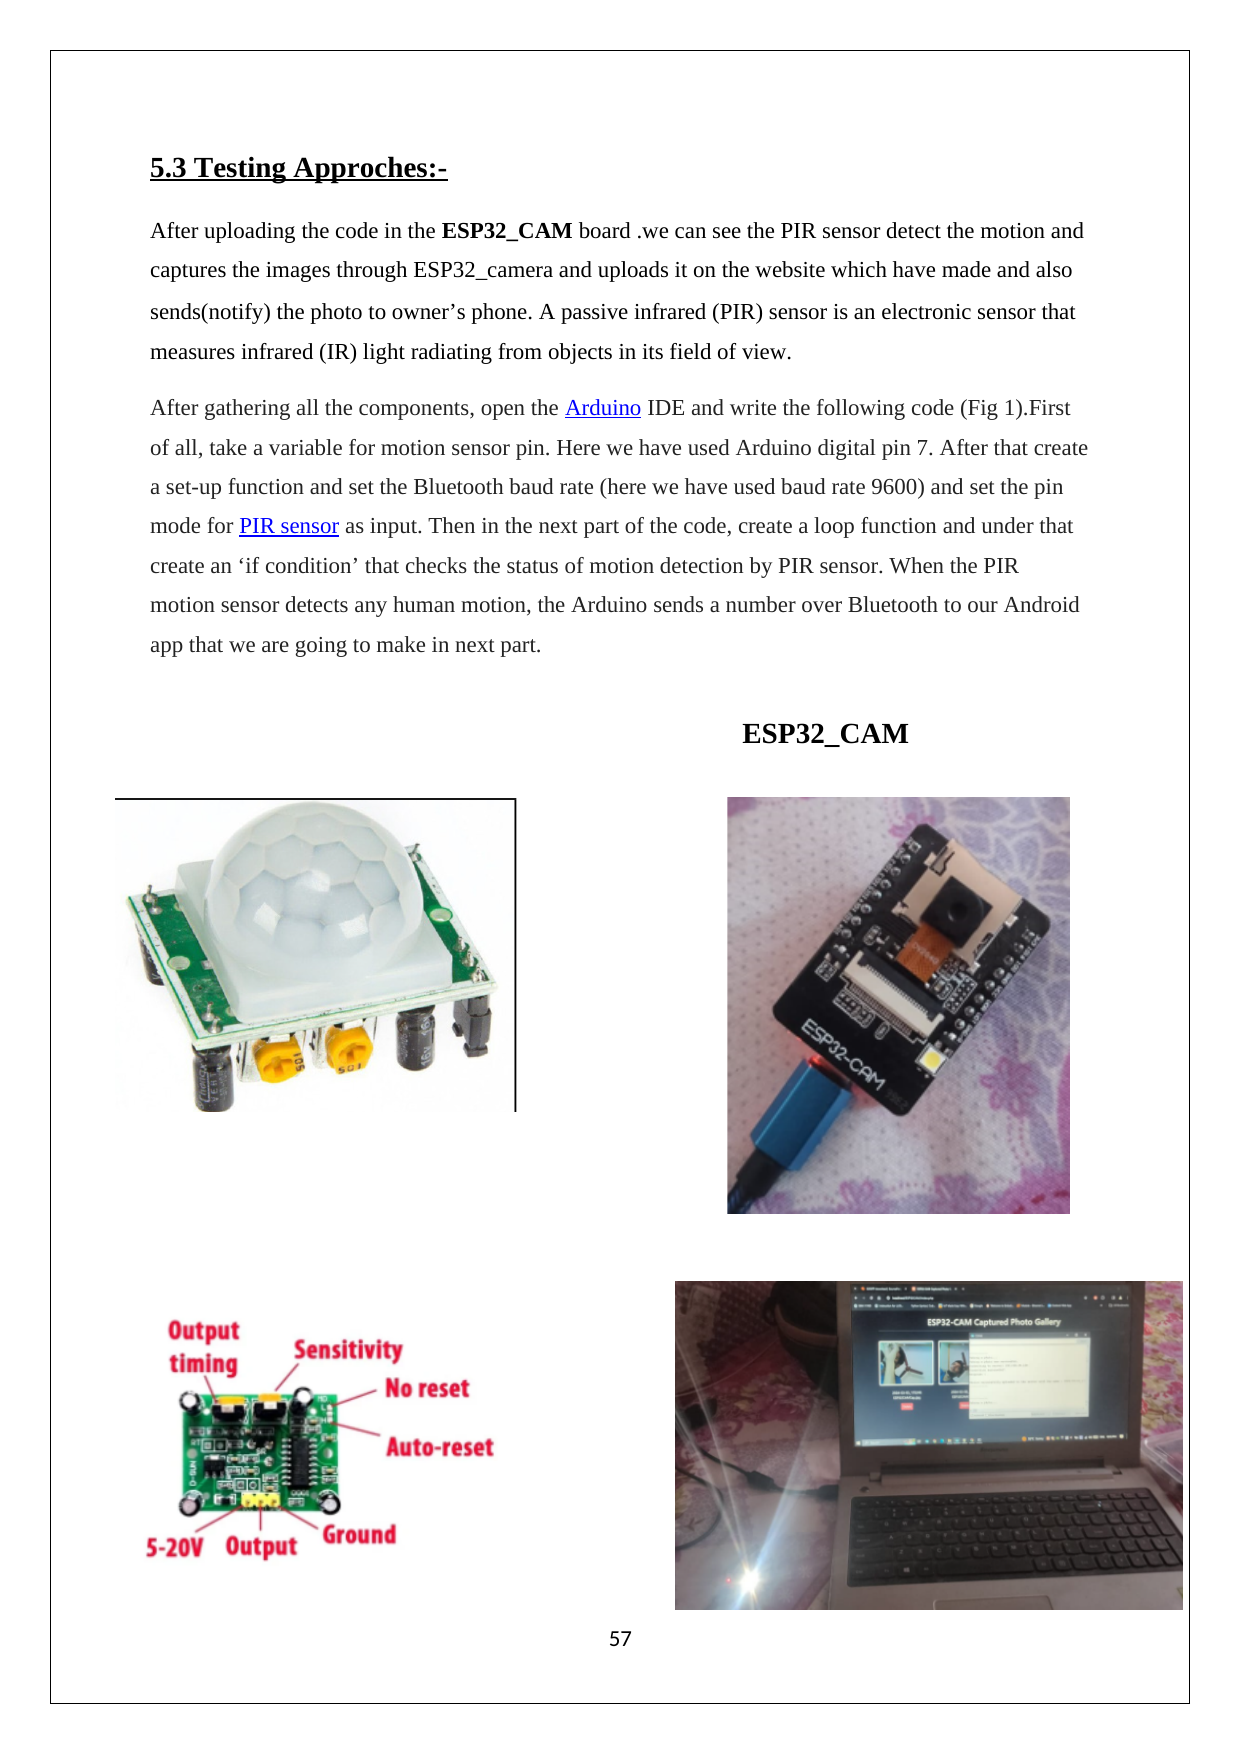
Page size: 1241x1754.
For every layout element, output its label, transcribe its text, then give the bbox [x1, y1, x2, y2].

text After uploading the code in the ESP32_CAM board .we can see the PIR sensor detect the motion and captures the images through ESP32_camera and uploads it on the website which have made and also sends(notify) the photo to owner’s phone. A passive infrared (PIR) sensor is an electronic sensor that measures infrared (IR) light radiating from objects in its field of view. [150, 217, 1090, 364]
picture [675, 1281, 1183, 1610]
picture [100, 1265, 531, 1645]
picture [115, 798, 517, 1112]
picture [727, 797, 1070, 1214]
text 5.3 Testing Approches:- [150, 150, 1090, 183]
text After gathering all the components, open the Arduino IDE and write the following code (Fig 1).First of all, take a variable for motion sensor pin. Here we have used Arduino digital pin 7. After that create a set-up function and set the Bluetooth baud rate (here we have used baud rate 9600) and set the pin mode for PIR sensor as input. Then in the next part of the code, create a loop function and under that create an ‘if condition’ that checks the status of motion detection by PIR sensor. When the PIR motion sensor detects any human motion, the Arduino sends a number over Bluetooth to our Android app that we are going to make in next part. [150, 394, 1090, 657]
